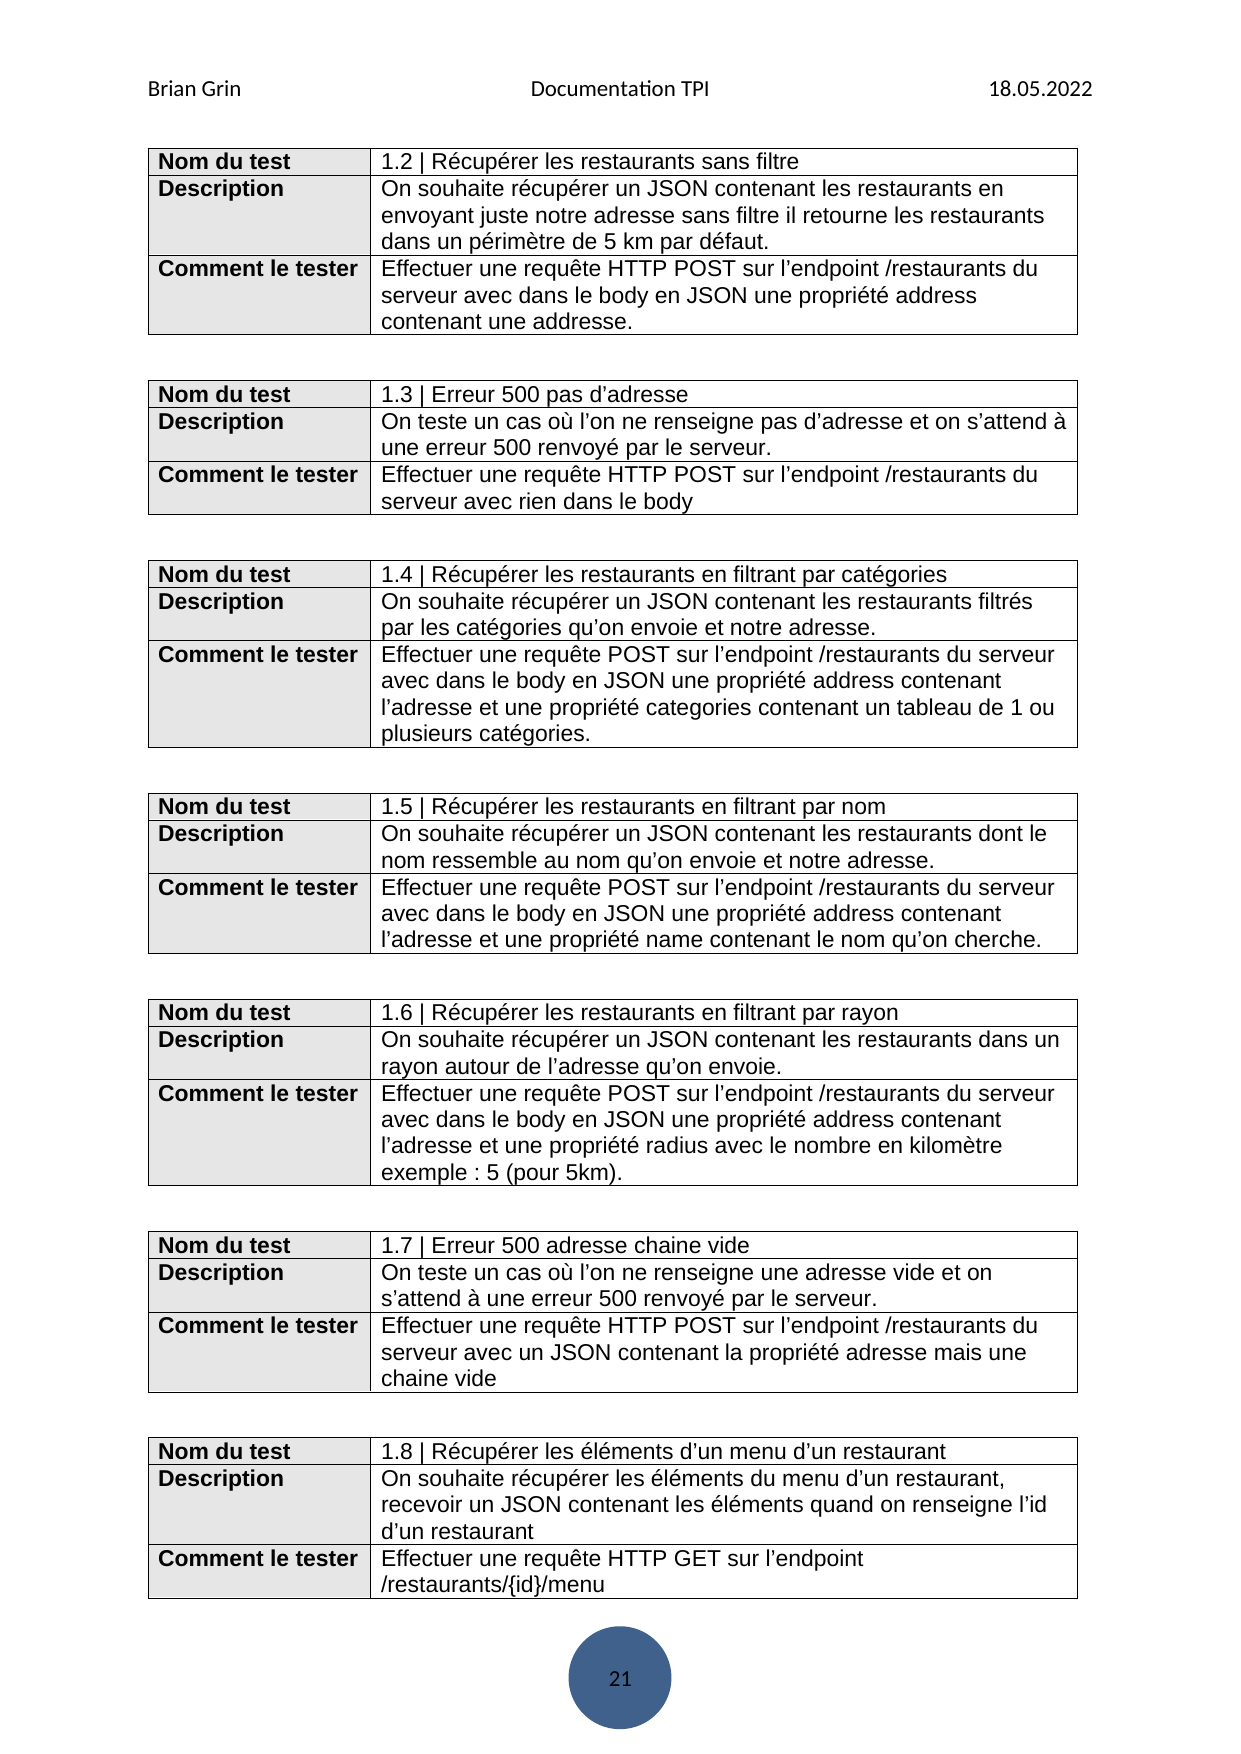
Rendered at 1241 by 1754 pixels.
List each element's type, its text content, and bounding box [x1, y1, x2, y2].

table_cell Description [149, 1465, 370, 1544]
table_header 1.2 | Récupérer les restaurants sans filtre [371, 149, 1077, 175]
table_header Nom du test [149, 794, 370, 819]
table_cell Description [149, 1259, 370, 1312]
table_cell On souhaite récupérer un JSON contenant les restaurants filtrés par les catégories qu’on envoie et notre adresse. [371, 588, 1077, 640]
table_cell Description [149, 1027, 370, 1079]
table_cell Effectuer une requête HTTP POST sur l’endpoint /restaurants du serveur avec dans le body en JSON une propriété address contenant une addresse. [371, 256, 1077, 334]
table_cell Effectuer une requête POST sur l’endpoint /restaurants du serveur avec dans le body en JSON une propriété address contenant l’adresse et une propriété name contenant le nom qu’on cherche. [371, 874, 1077, 953]
table_cell Effectuer une requête POST sur l’endpoint /restaurants du serveur avec dans le body en JSON une propriété address contenant l’adresse et une propriété categories contenant un tableau de 1 ou plusieurs catégories. [371, 641, 1077, 747]
table_header 1.3 | Erreur 500 pas d’adresse [371, 381, 1077, 407]
table_cell Effectuer une requête HTTP POST sur l’endpoint /restaurants du serveur avec un JSON contenant la propriété adresse mais une chaine vide [371, 1313, 1077, 1391]
table_header Nom du test [149, 1000, 370, 1026]
table_cell Comment le tester [149, 874, 370, 953]
table_cell Description [149, 588, 370, 640]
table_header 1.6 | Récupérer les restaurants en filtrant par rayon [371, 1000, 1077, 1026]
table_header 1.8 | Récupérer les éléments d’un menu d’un restaurant [371, 1438, 1077, 1464]
table_cell Comment le tester [149, 1313, 370, 1391]
table_cell Comment le tester [149, 256, 370, 334]
table_cell On souhaite récupérer un JSON contenant les restaurants dans un rayon autour de l’adresse qu’on envoie. [371, 1027, 1077, 1079]
table_cell Effectuer une requête HTTP GET sur l’endpoint /restaurants/{id}/menu [371, 1545, 1077, 1597]
table_cell On teste un cas où l’on ne renseigne une adresse vide et on s’attend à une erreur 500 renvoyé par le serveur. [371, 1259, 1077, 1312]
table_header 1.4 | Récupérer les restaurants en filtrant par catégories [371, 561, 1077, 587]
table_header Nom du test [149, 149, 370, 175]
table_cell Comment le tester [149, 1080, 370, 1185]
table_cell On teste un cas où l’on ne renseigne pas d’adresse et on s’attend à une erreur 500 renvoyé par le serveur. [371, 408, 1077, 461]
table_cell On souhaite récupérer un JSON contenant les restaurants dont le nom ressemble au nom qu’on envoie et notre adresse. [371, 821, 1077, 873]
table_header Nom du test [149, 1232, 370, 1258]
table_header Nom du test [149, 561, 370, 587]
table_cell On souhaite récupérer les éléments du menu d’un restaurant, recevoir un JSON contenant les éléments quand on renseigne l’id d’un restaurant [371, 1465, 1077, 1544]
table_cell Comment le tester [149, 1545, 370, 1597]
table_cell Description [149, 408, 370, 461]
table_header 1.5 | Récupérer les restaurants en filtrant par nom [371, 794, 1077, 819]
table_cell Effectuer une requête HTTP POST sur l’endpoint /restaurants du serveur avec rien dans le body [371, 462, 1077, 514]
table_cell Effectuer une requête POST sur l’endpoint /restaurants du serveur avec dans le body en JSON une propriété address contenant l’adresse et une propriété radius avec le nombre en kilomètre exemple : 5 (pour 5km). [371, 1080, 1077, 1185]
table_cell Comment le tester [149, 462, 370, 514]
table_cell Comment le tester [149, 641, 370, 747]
table_header Nom du test [149, 381, 370, 407]
table_cell Description [149, 176, 370, 254]
table_cell Description [149, 821, 370, 873]
table_cell On souhaite récupérer un JSON contenant les restaurants en envoyant juste notre adresse sans filtre il retourne les restaurants dans un périmètre de 5 km par défaut. [371, 176, 1077, 254]
table_header 1.7 | Erreur 500 adresse chaine vide [371, 1232, 1077, 1258]
table_header Nom du test [149, 1438, 370, 1464]
